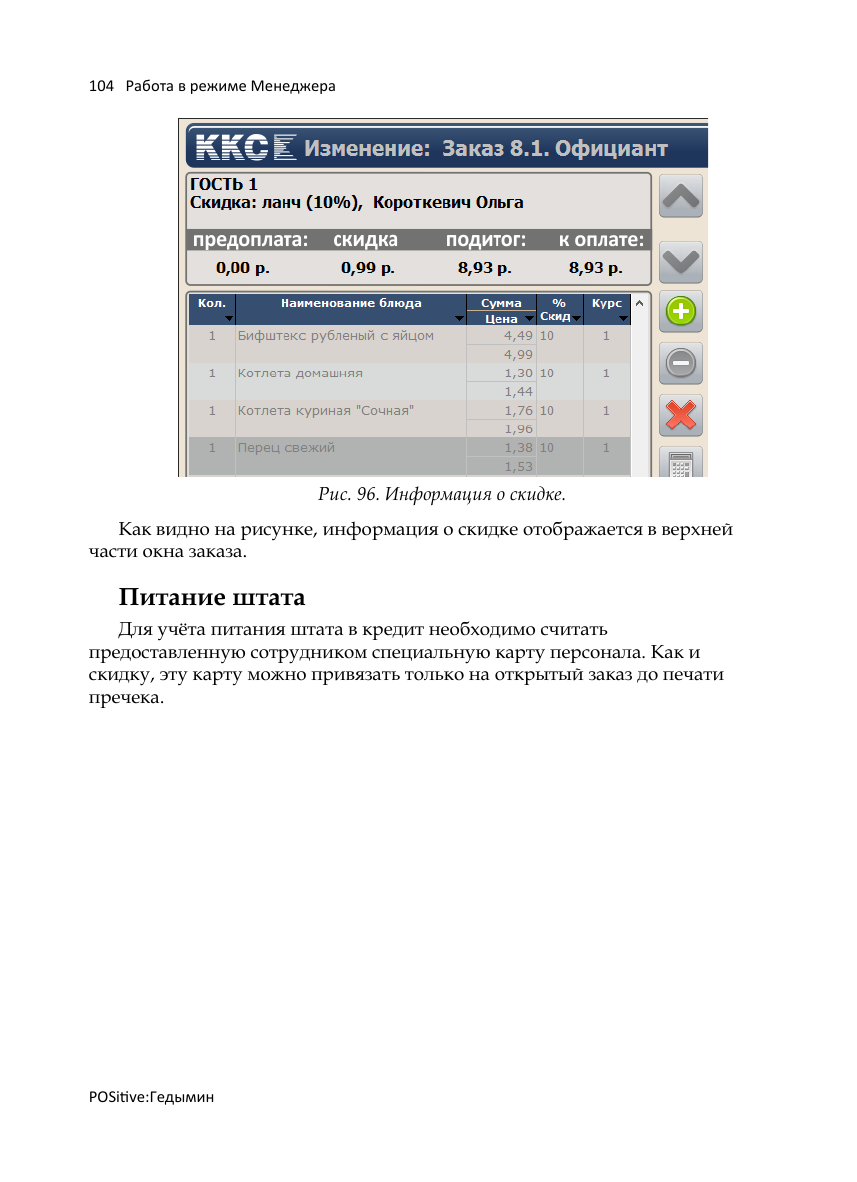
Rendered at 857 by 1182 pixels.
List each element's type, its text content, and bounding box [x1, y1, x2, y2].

picture [178, 118, 709, 477]
text Как видно на рисунке, информация о скидке отображается в верхней части окна заказа. [89, 518, 768, 563]
text Для учёта питания штата в кредит необходимо считать предоставленную сотрудником специальную карту персонала. Как и скидку, эту карту можно привязать только на открытый заказ до печати пречека. [89, 618, 768, 709]
subtitle Питание штата [89, 582, 768, 612]
